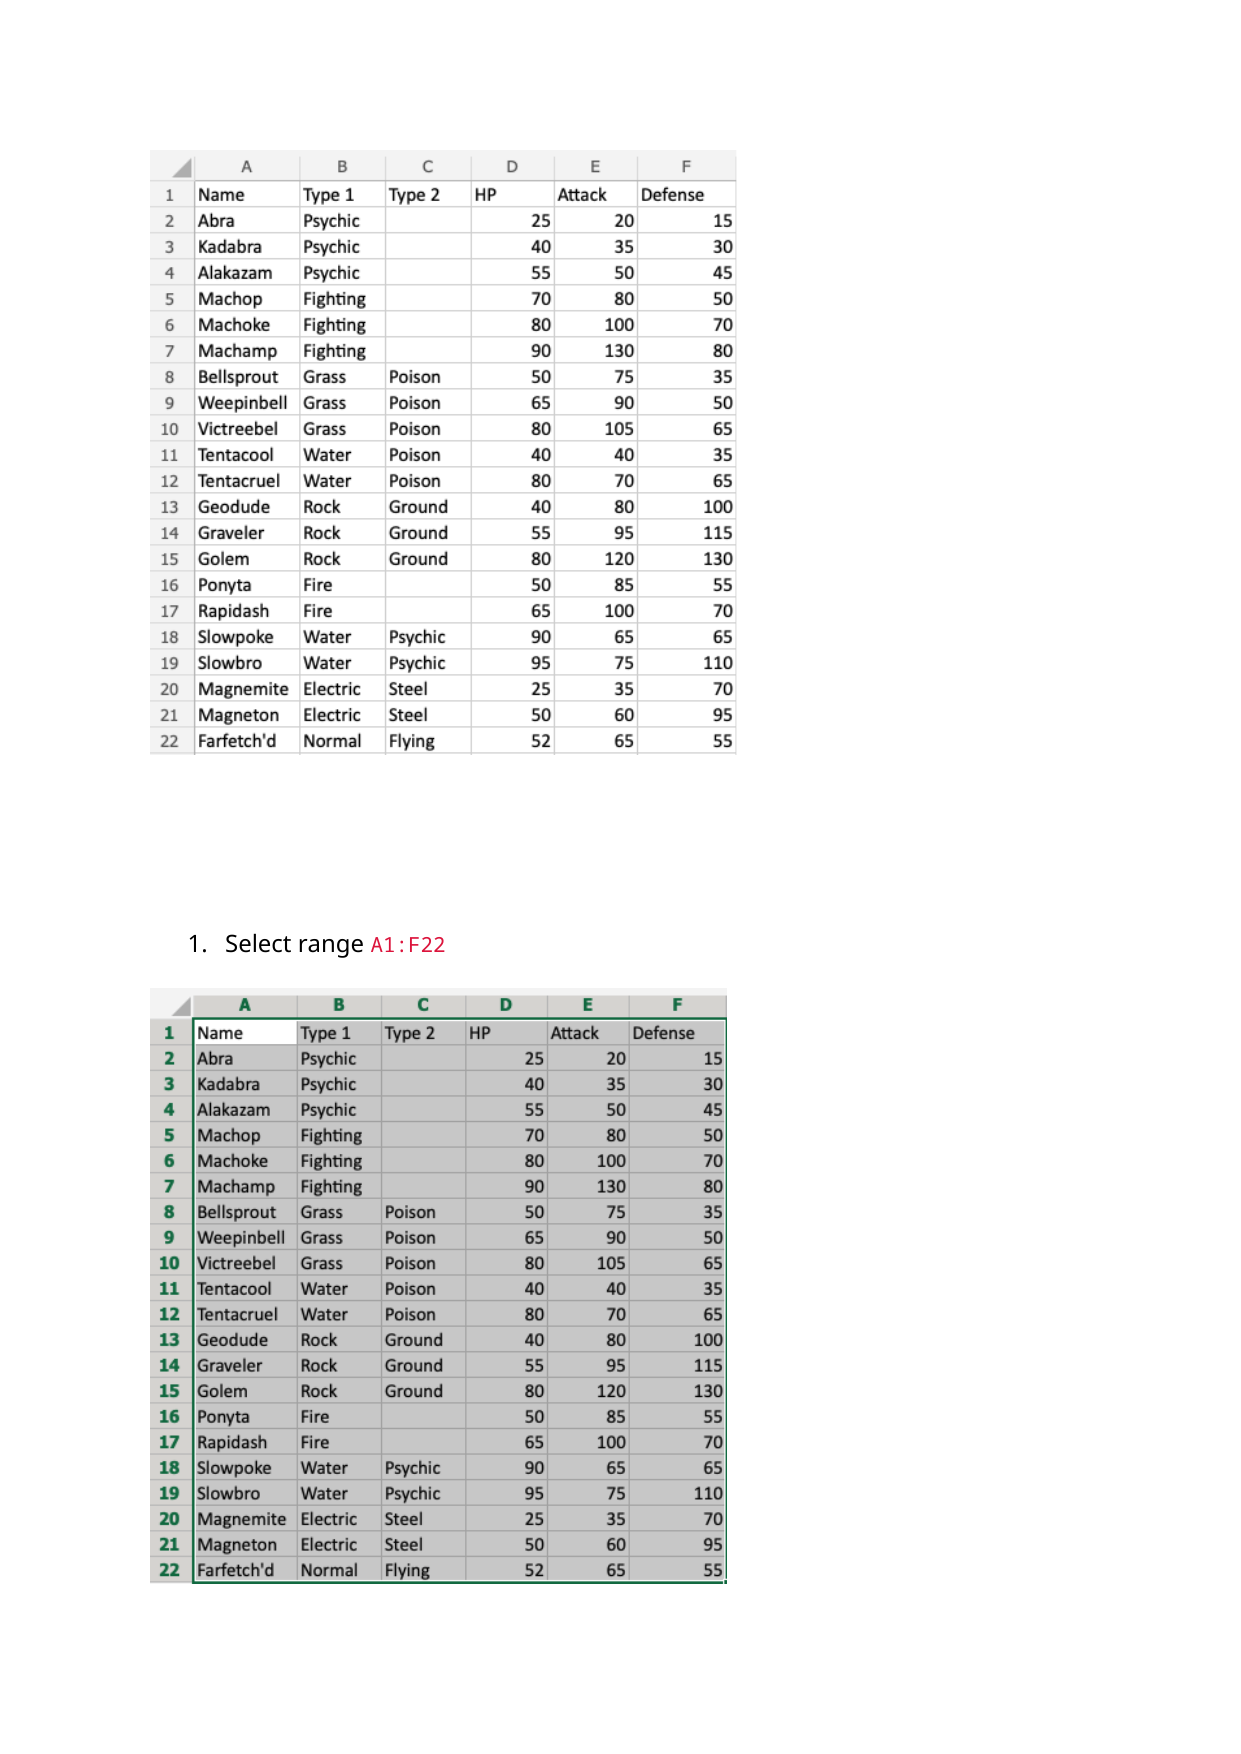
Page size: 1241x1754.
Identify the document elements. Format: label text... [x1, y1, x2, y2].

picture [150, 150, 737, 755]
picture [150, 988, 727, 1584]
list Select range A1:F22 [187, 927, 1090, 959]
